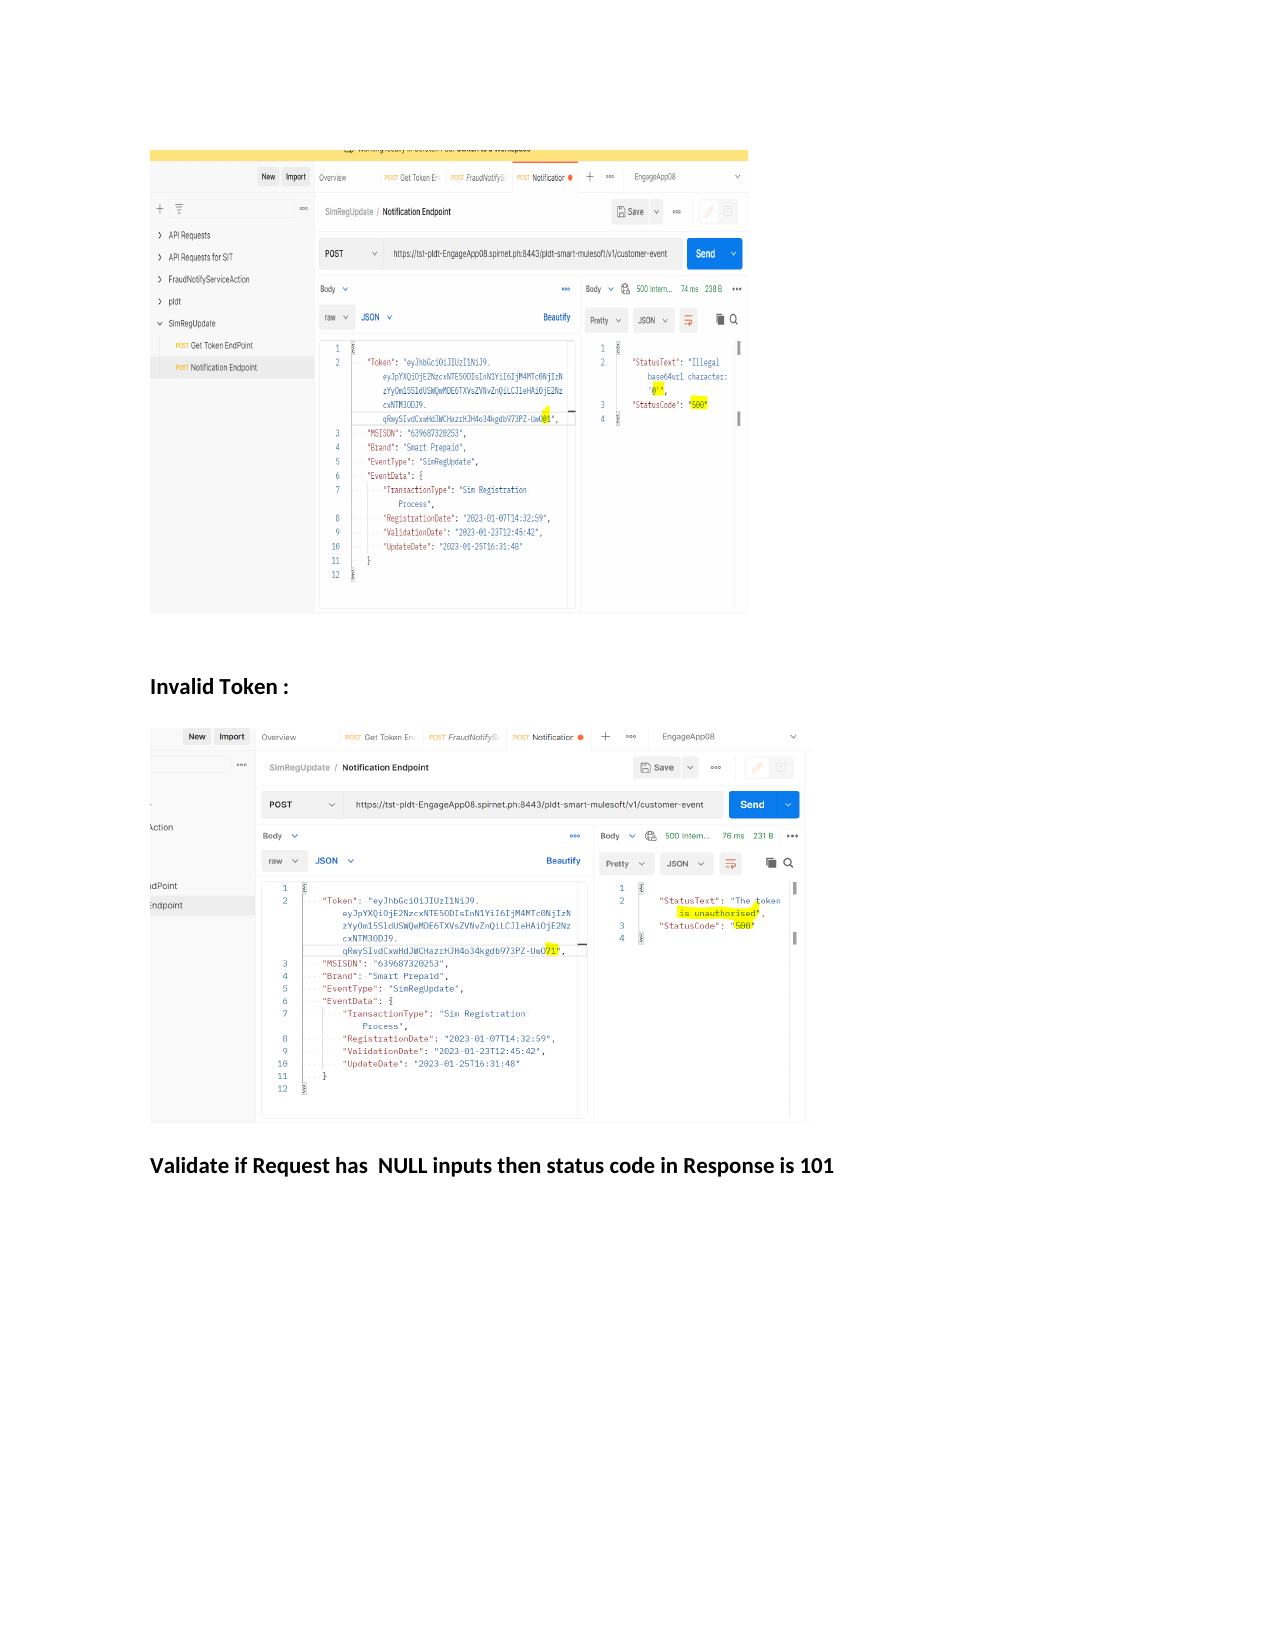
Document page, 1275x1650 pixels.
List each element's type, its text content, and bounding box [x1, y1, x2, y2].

text Validate if Request has NULL inputs then status code in Response is 101 [150, 1151, 1125, 1179]
text Invalid Token : [150, 672, 1125, 700]
picture [150, 150, 749, 616]
picture [150, 728, 812, 1123]
